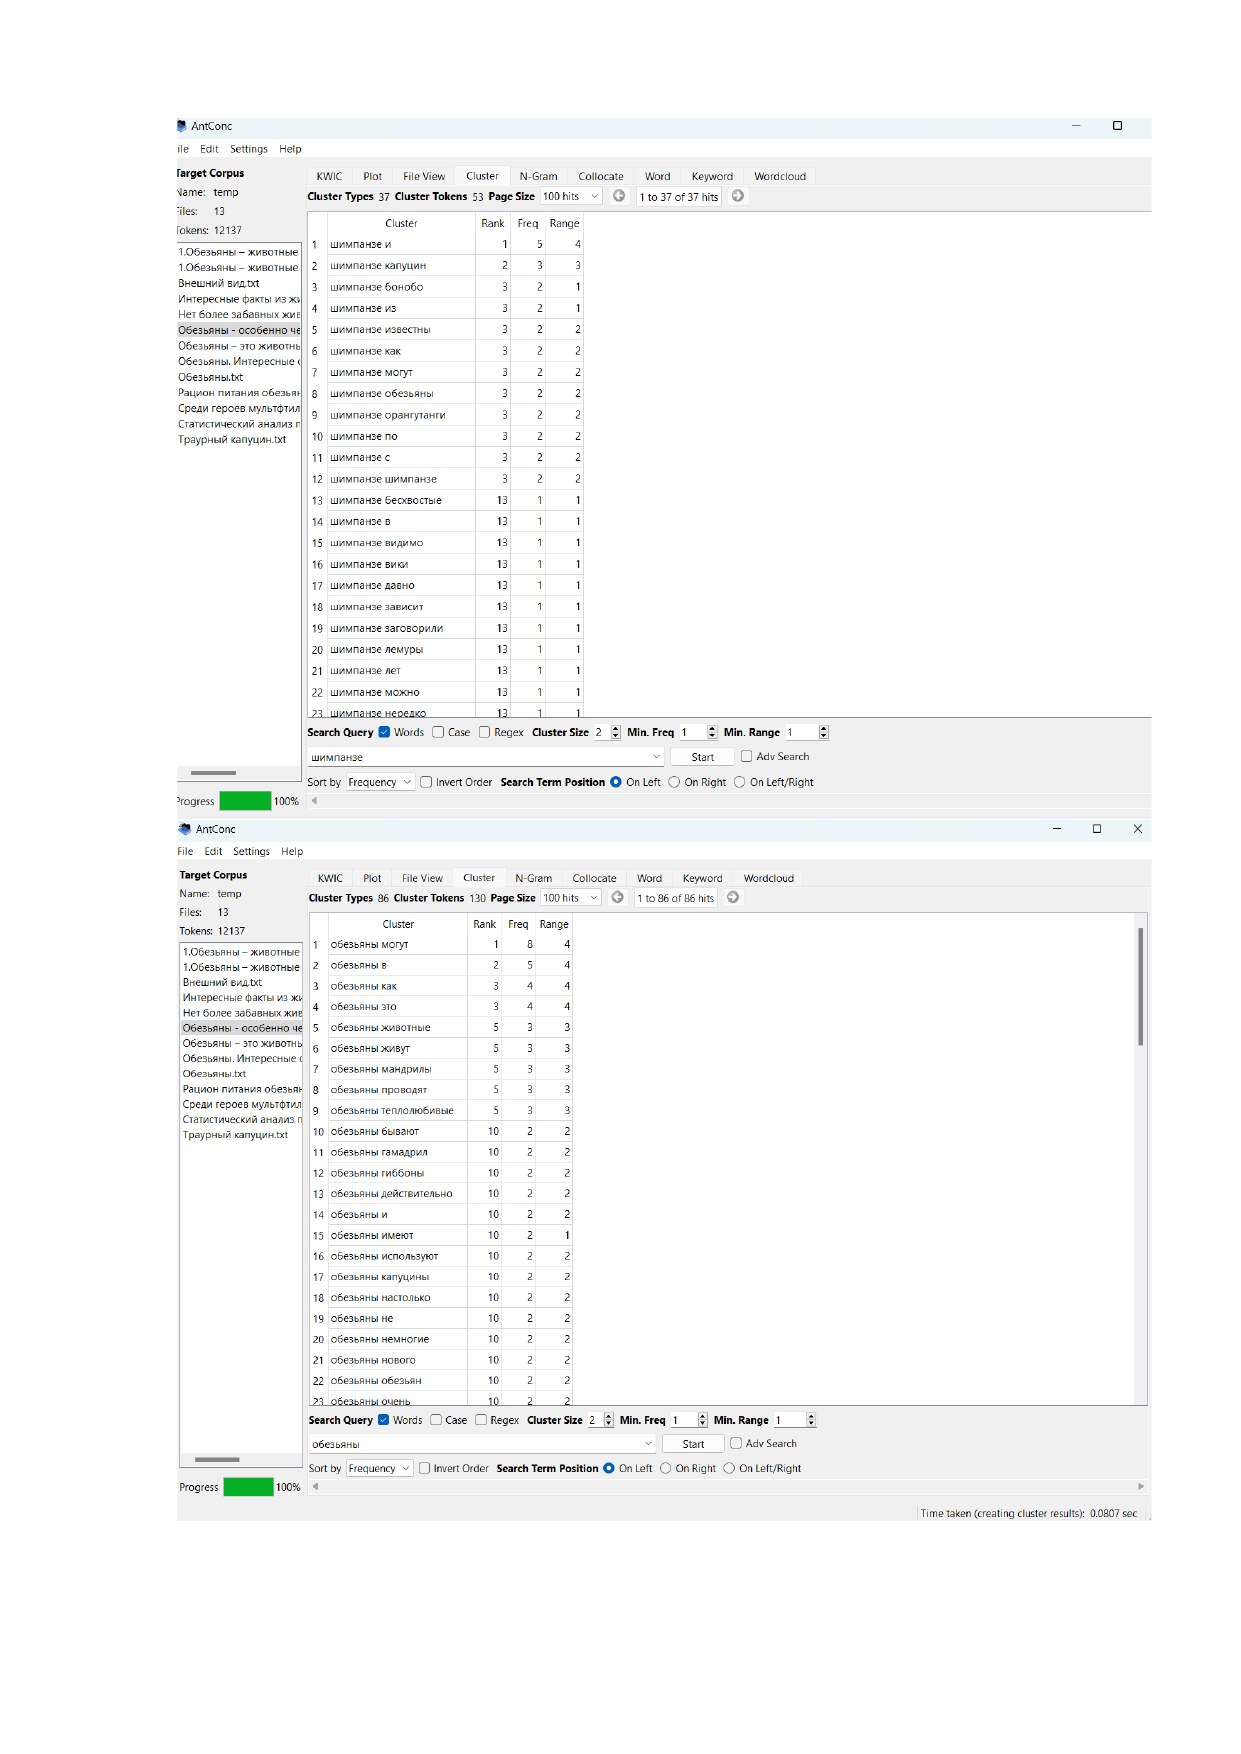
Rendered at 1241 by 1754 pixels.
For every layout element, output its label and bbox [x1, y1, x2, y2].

picture [177, 820, 1152, 1521]
picture [177, 118, 1152, 819]
